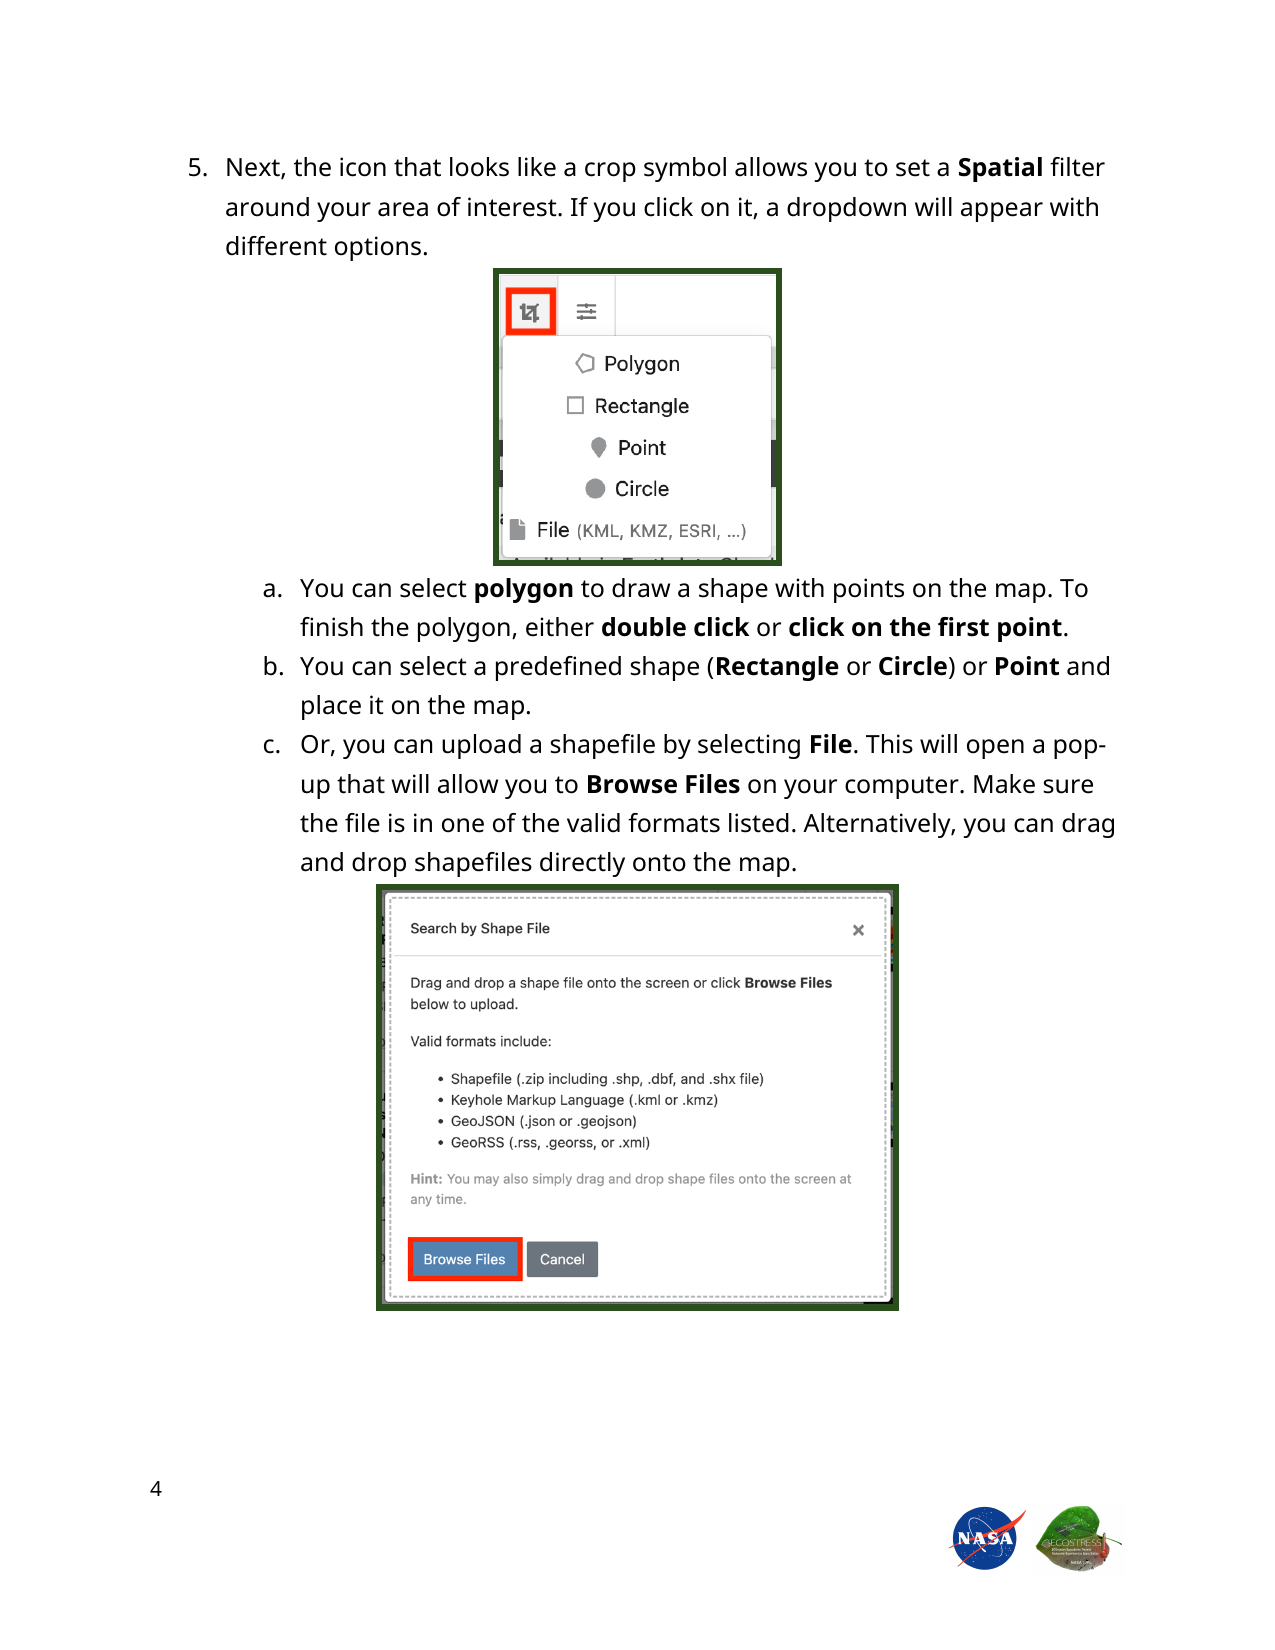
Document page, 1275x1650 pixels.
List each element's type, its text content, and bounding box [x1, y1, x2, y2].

picture [499, 274, 776, 560]
list You can select polygon to draw a shape with points on the map. To finish the polygon, either double click or click on the first point. [262, 570, 1125, 644]
list Next, the icon that looks like a crop symbol allows you to set a Spatial filter around your area of interest. If you click on it, a dropdown will appear with different options. [187, 150, 1125, 262]
picture [382, 890, 893, 1304]
picture [946, 1502, 1125, 1575]
list Or, you can upload a shapefile by selecting File. This will open a pop-up that will allow you to Browse Files on your computer. Make sure the file is in one of the valid formats listed. Alternatively, you can drag and drop shapefiles directly onto the map. [262, 727, 1125, 879]
list You can select a predefined shape (Rectangle or Circle) or Point and place it on the map. [262, 649, 1125, 722]
